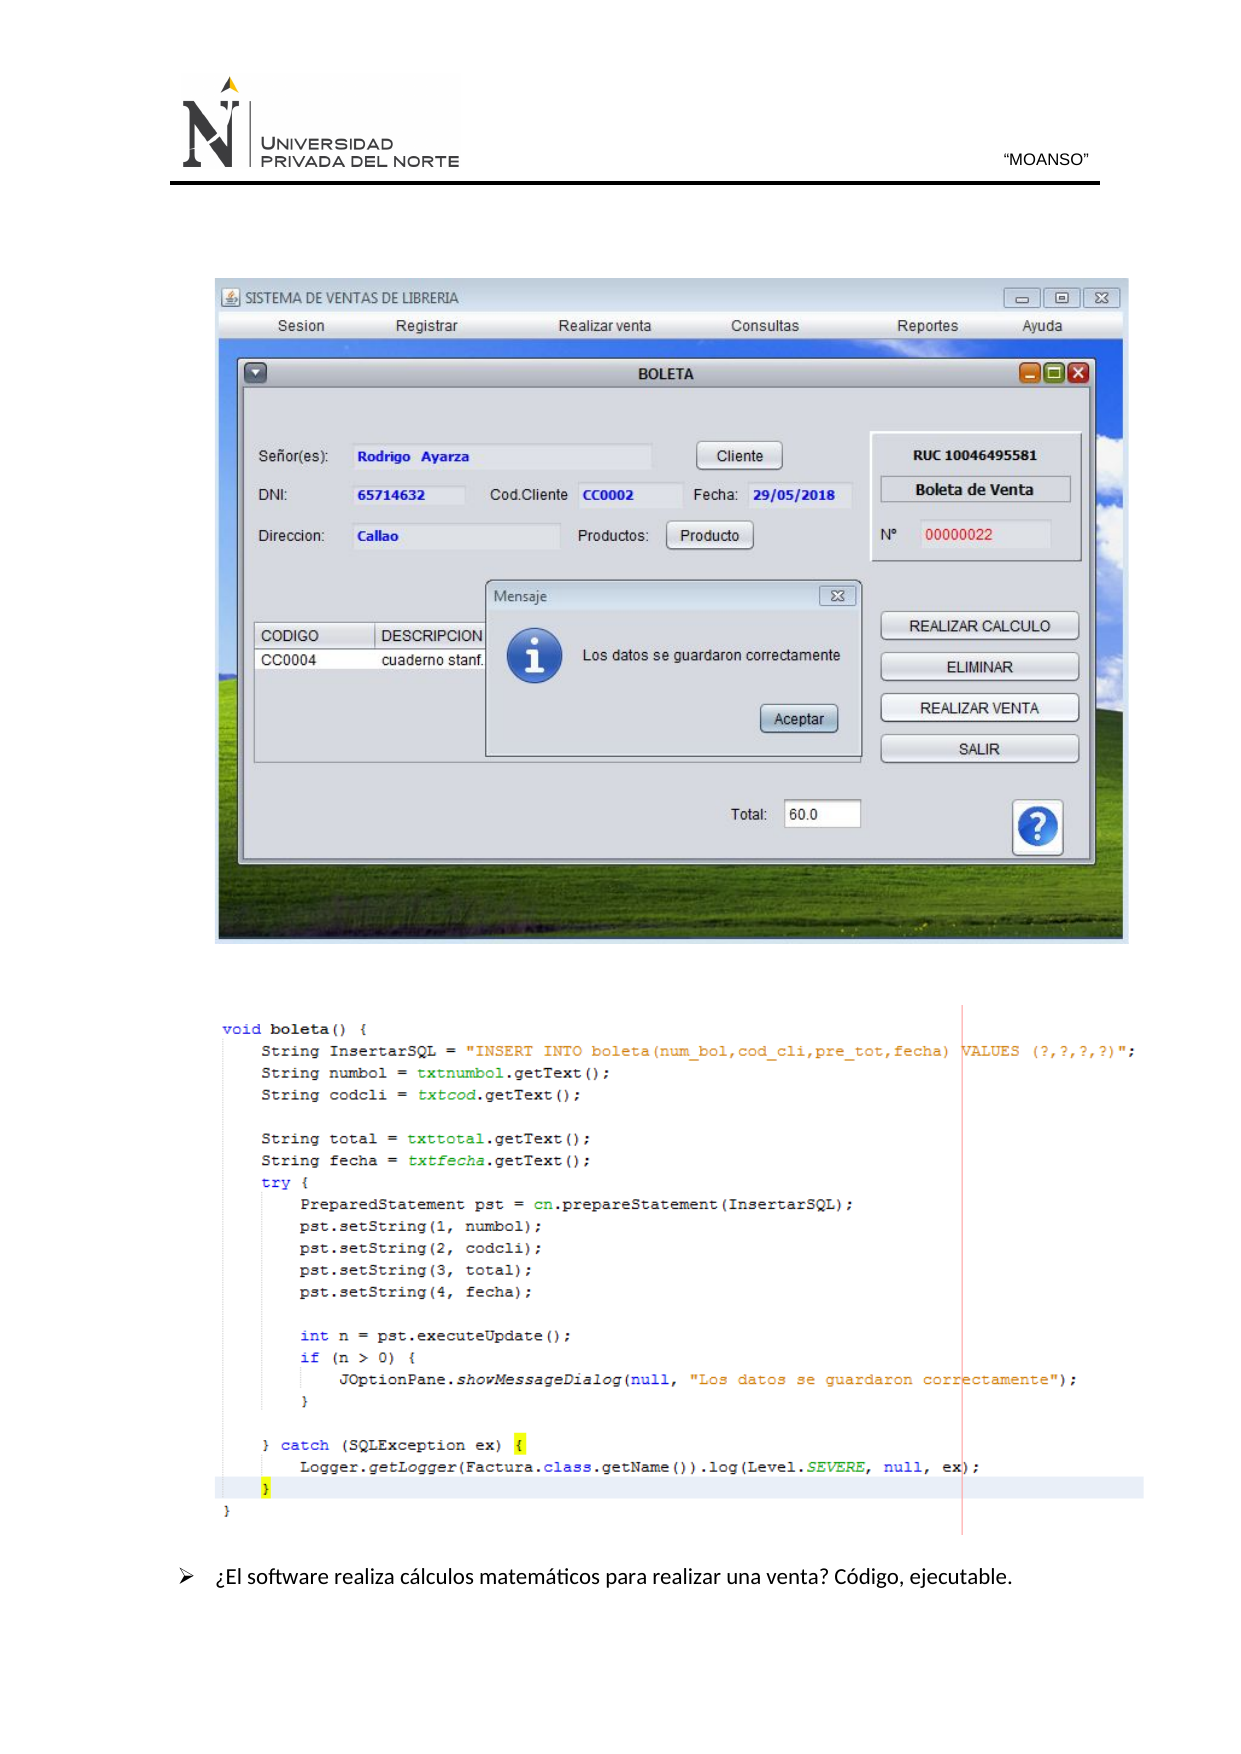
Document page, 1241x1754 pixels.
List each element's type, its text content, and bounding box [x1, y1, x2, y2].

picture [181, 73, 462, 169]
picture [214, 1005, 1144, 1535]
list ¿El software realiza cálculos matemáticos para realizar una venta? Código, ejecutable. [177, 1562, 1092, 1590]
picture [214, 278, 1129, 944]
